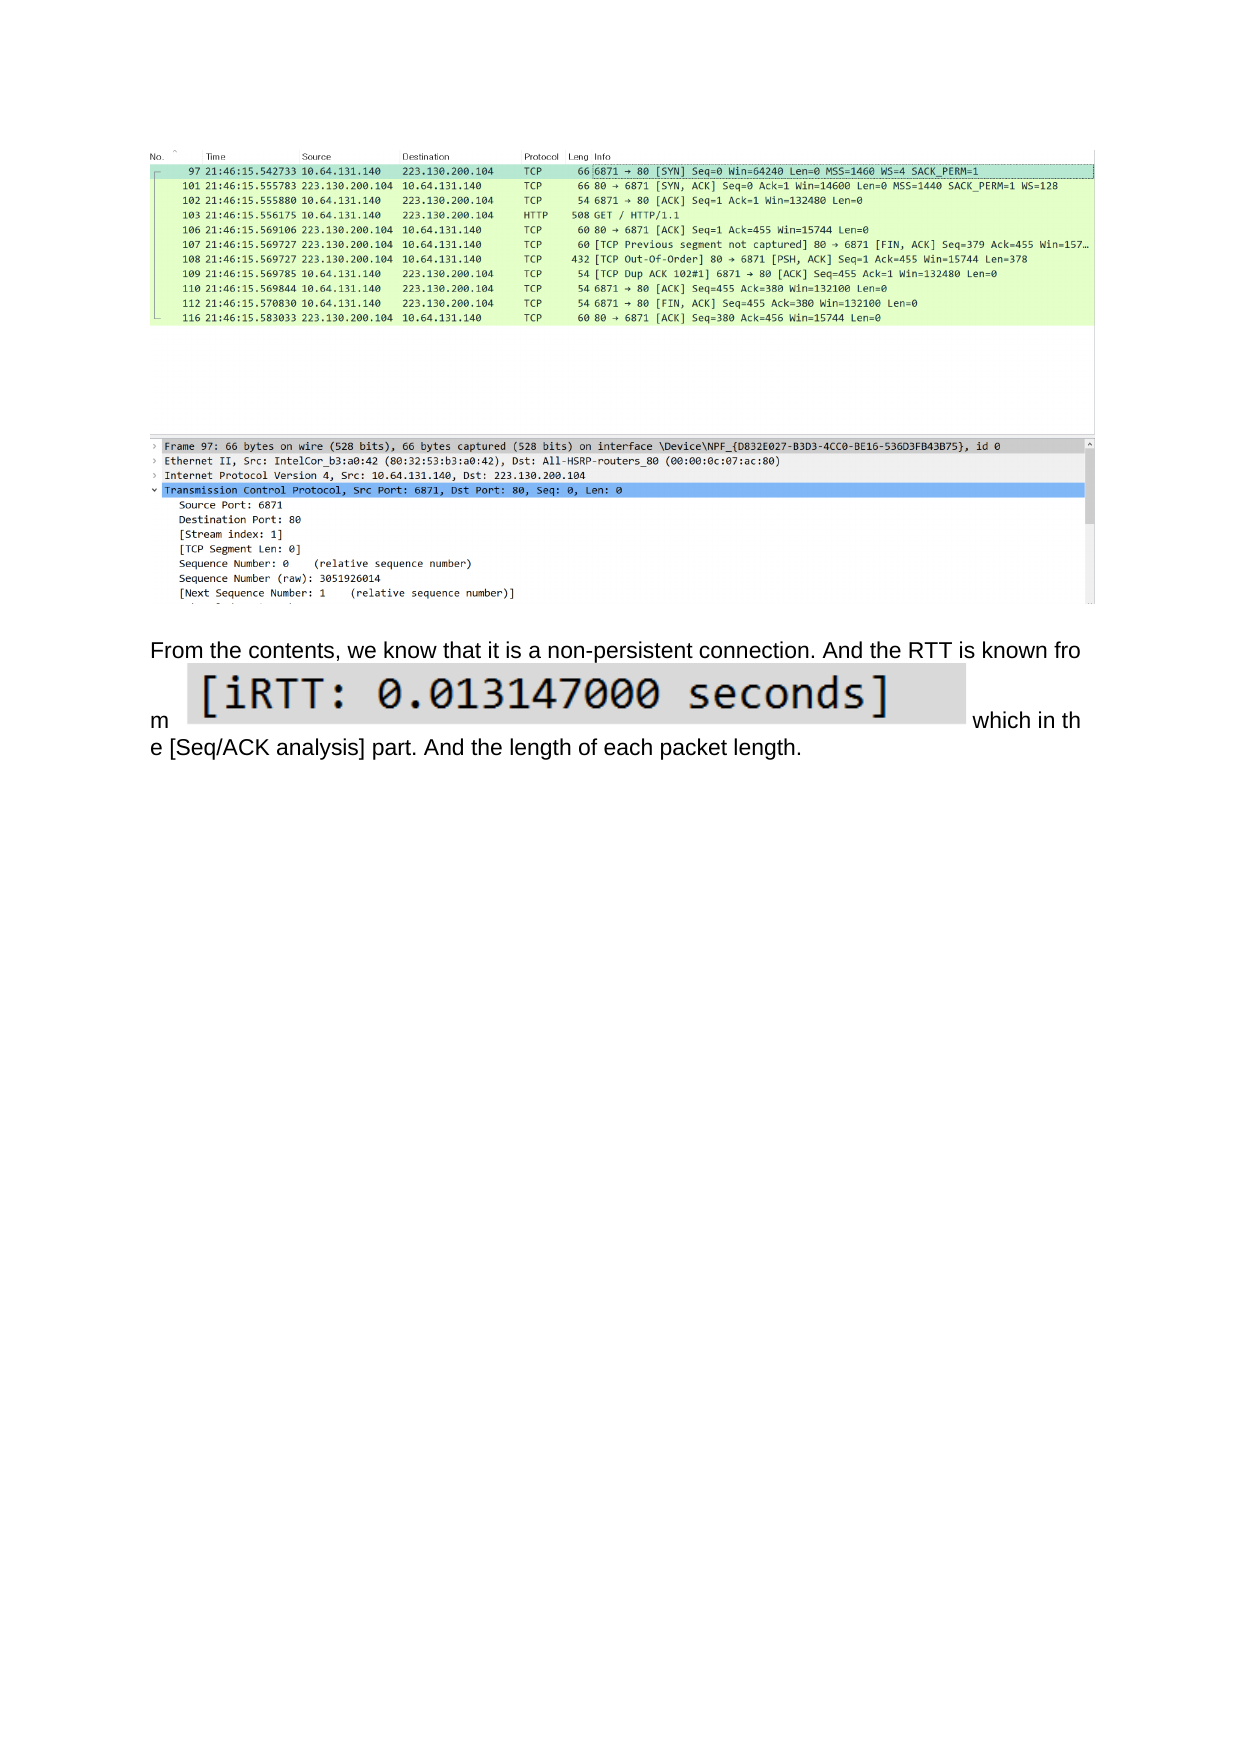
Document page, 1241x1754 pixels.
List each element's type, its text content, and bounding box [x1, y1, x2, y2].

picture [175, 663, 967, 729]
picture [150, 150, 1095, 604]
